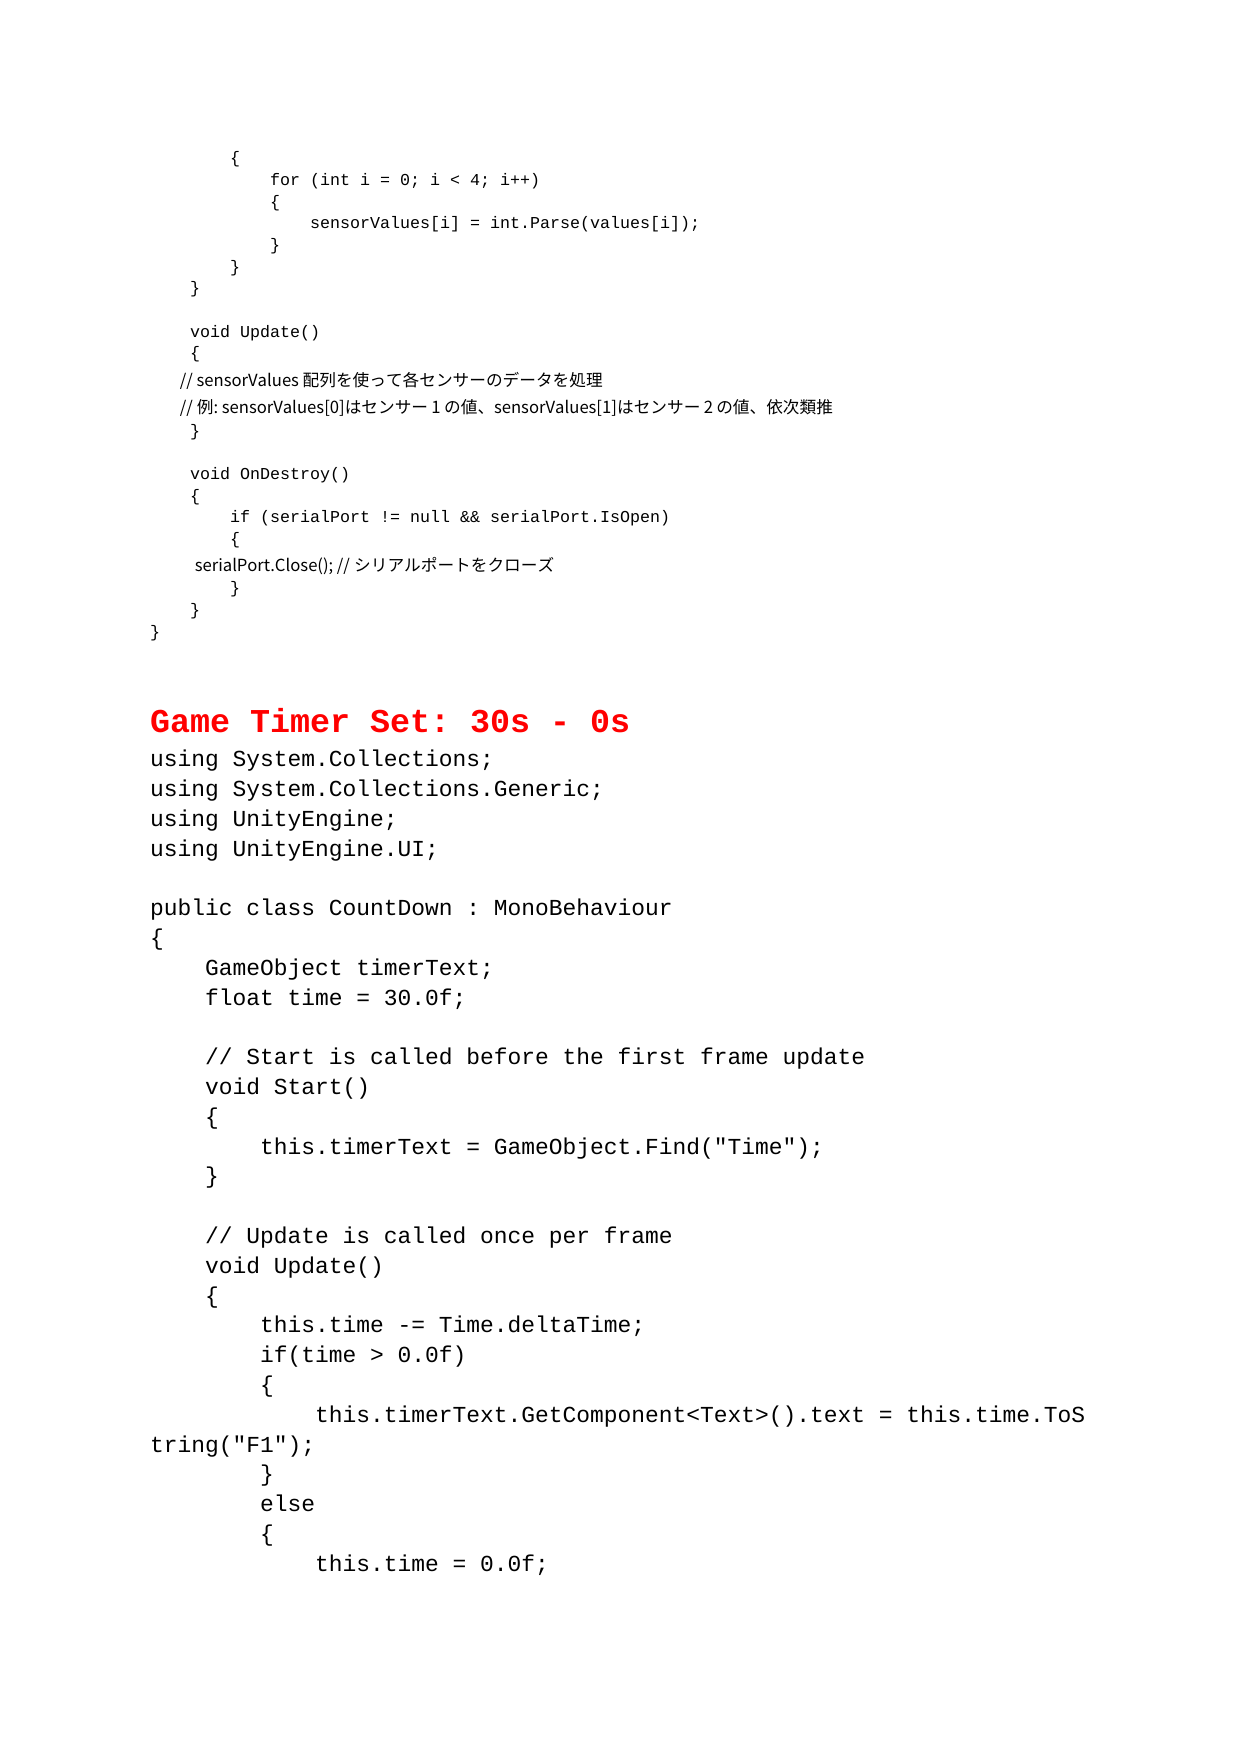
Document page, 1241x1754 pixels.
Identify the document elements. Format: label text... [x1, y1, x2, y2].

text { [150, 487, 1090, 506]
text } [150, 422, 1090, 441]
text Game Timer Set: 30s - 0s [150, 704, 1090, 742]
text { [150, 1373, 1090, 1399]
text { [150, 193, 1090, 212]
text serialPort.Close(); // シリアルポートをクローズ [150, 552, 1090, 576]
text void Update() [150, 323, 1090, 342]
text { [150, 345, 1090, 364]
text GameObject timerText; [150, 956, 1090, 982]
text } [150, 623, 1090, 642]
text this.time -= Time.deltaTime; [150, 1314, 1090, 1340]
text void OnDestroy() [150, 465, 1090, 484]
text } [150, 601, 1090, 620]
text for (int i = 0; i < 4; i++) [150, 172, 1090, 191]
text public class CountDown : MonoBehaviour [150, 897, 1090, 923]
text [150, 1403, 1090, 1459]
text this.time = 0.0f; [150, 1552, 1090, 1578]
text { [150, 1105, 1090, 1131]
text // Start is called before the first frame update [150, 1046, 1090, 1072]
text } [150, 258, 1090, 277]
text using UnityEngine; [150, 807, 1090, 833]
text } [150, 1165, 1090, 1191]
text } [150, 280, 1090, 299]
text using System.Collections; [150, 748, 1090, 774]
text { [150, 1522, 1090, 1548]
text { [150, 927, 1090, 952]
text // sensorValues配列を使って各センサーのデータを処理 [150, 367, 1090, 391]
text { [150, 1284, 1090, 1310]
text else [150, 1493, 1090, 1518]
text } [150, 1463, 1090, 1489]
text if (serialPort != null && serialPort.IsOpen) [150, 509, 1090, 528]
text } [150, 237, 1090, 256]
text { [150, 530, 1090, 549]
text // Update is called once per frame [150, 1224, 1090, 1250]
text { [150, 150, 1090, 169]
text using UnityEngine.UI; [150, 837, 1090, 863]
text using System.Collections.Generic; [150, 778, 1090, 803]
text float time = 30.0f; [150, 986, 1090, 1012]
text sensorValues[i] = int.Parse(values[i]); [150, 215, 1090, 234]
text void Update() [150, 1254, 1090, 1280]
text void Start() [150, 1076, 1090, 1101]
text } [150, 580, 1090, 599]
text this.timerText = GameObject.Find("Time"); [150, 1135, 1090, 1161]
text if(time > 0.0f) [150, 1344, 1090, 1369]
text // 例: sensorValues[0]はセンサー1の値、sensorValues[1]はセンサー2の値、依次類推 [150, 394, 1090, 418]
